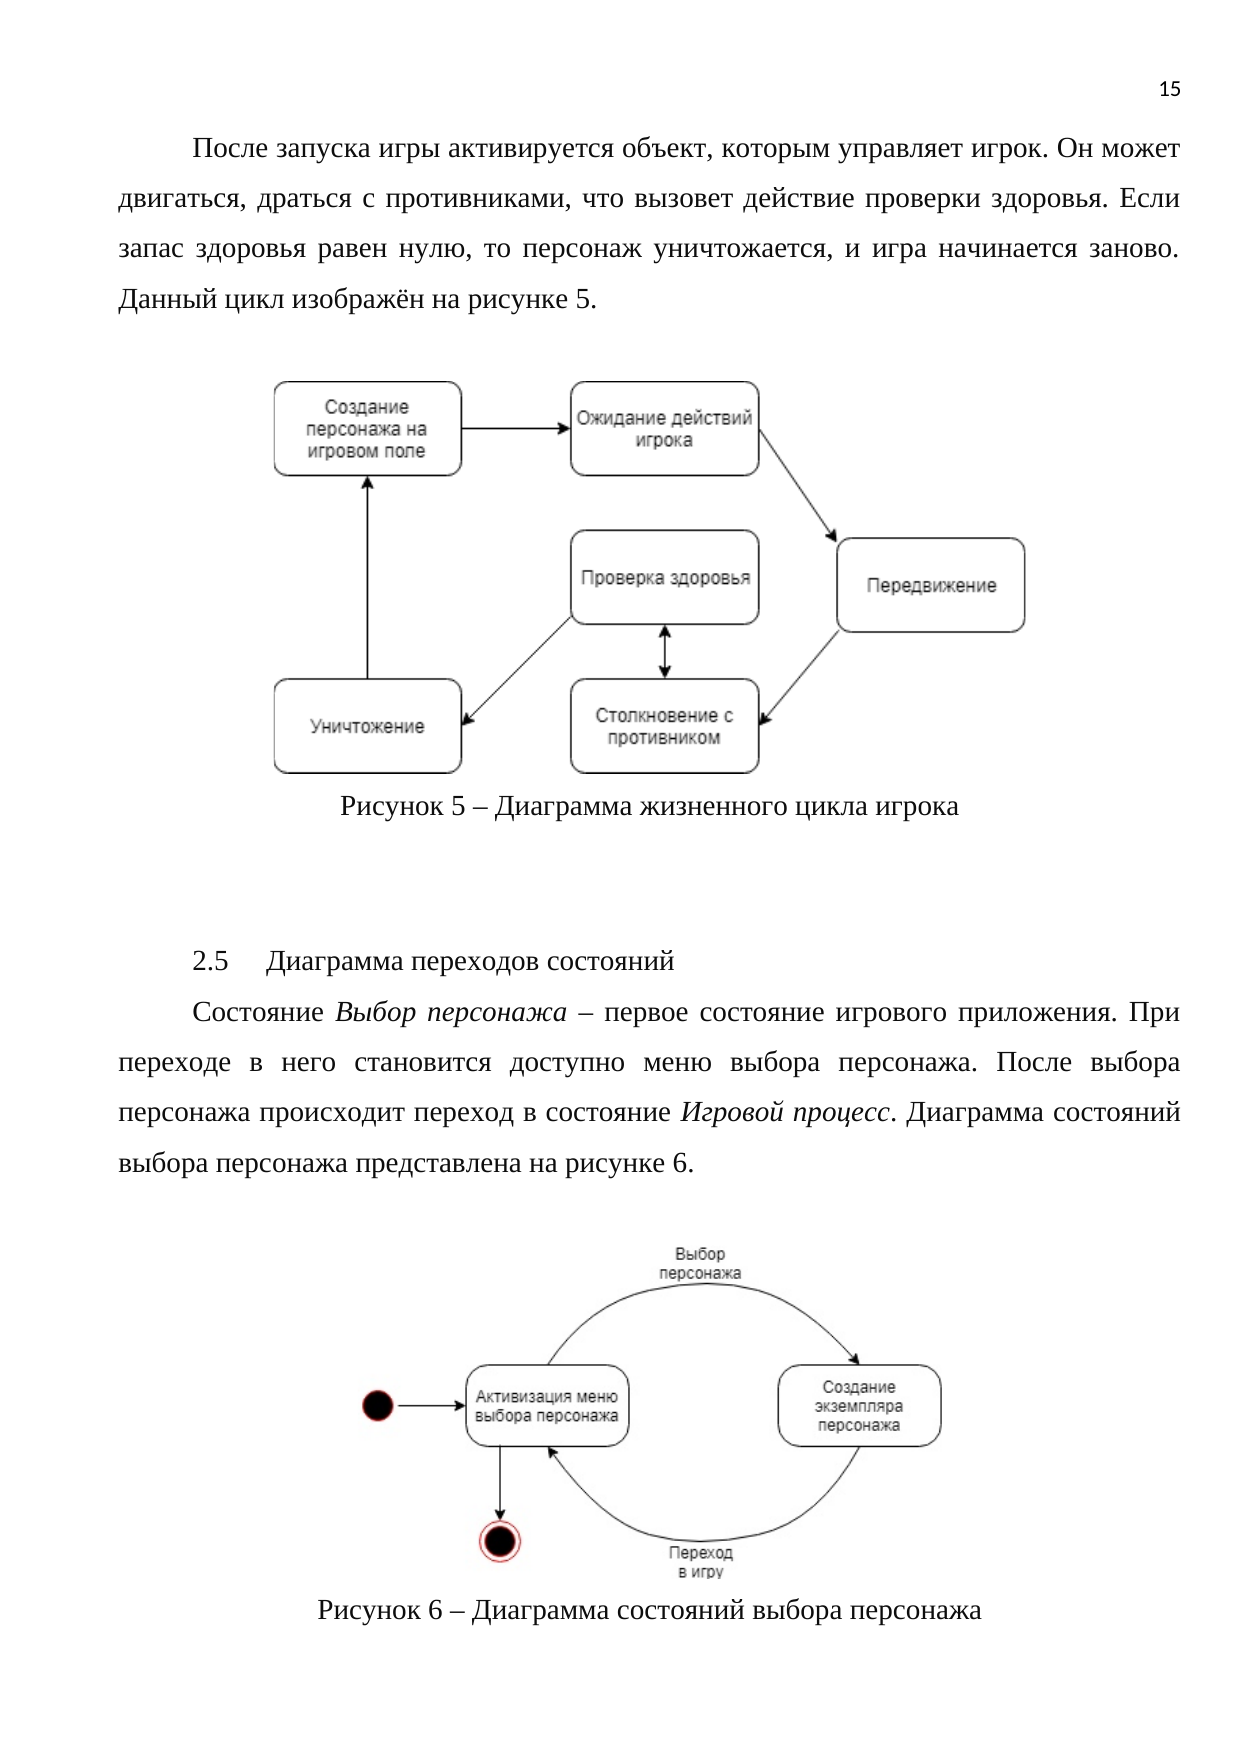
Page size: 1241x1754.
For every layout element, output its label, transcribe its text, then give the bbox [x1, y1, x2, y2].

text Состояние Выбор персонажа – первое состояние игрового приложения. При переходе в него становится доступно меню выбора персонажа. После выбора персонажа происходит переход в состояние Игровой процесс. Диаграмма состояний выбора персонажа представлена на рисунке 6. [118, 994, 1181, 1178]
text Рисунок 6 – Диаграмма состояний выбора персонажа [118, 1592, 1181, 1626]
text После запуска игры активируется объект, которым управляет игрок. Он может двигаться, драться с противниками, что вызовет действие проверки здоровья. Если запас здоровья равен нулю, то персонаж уничтожается, и игра начинается заново. Данный цикл изображён на рисунке 5. [118, 130, 1181, 314]
text Рисунок 5 – Диаграмма жизненного цикла игрока [118, 788, 1181, 821]
picture [273, 381, 1026, 774]
text 2.5 Диаграмма переходов состояний [118, 943, 1181, 977]
picture [357, 1245, 942, 1579]
